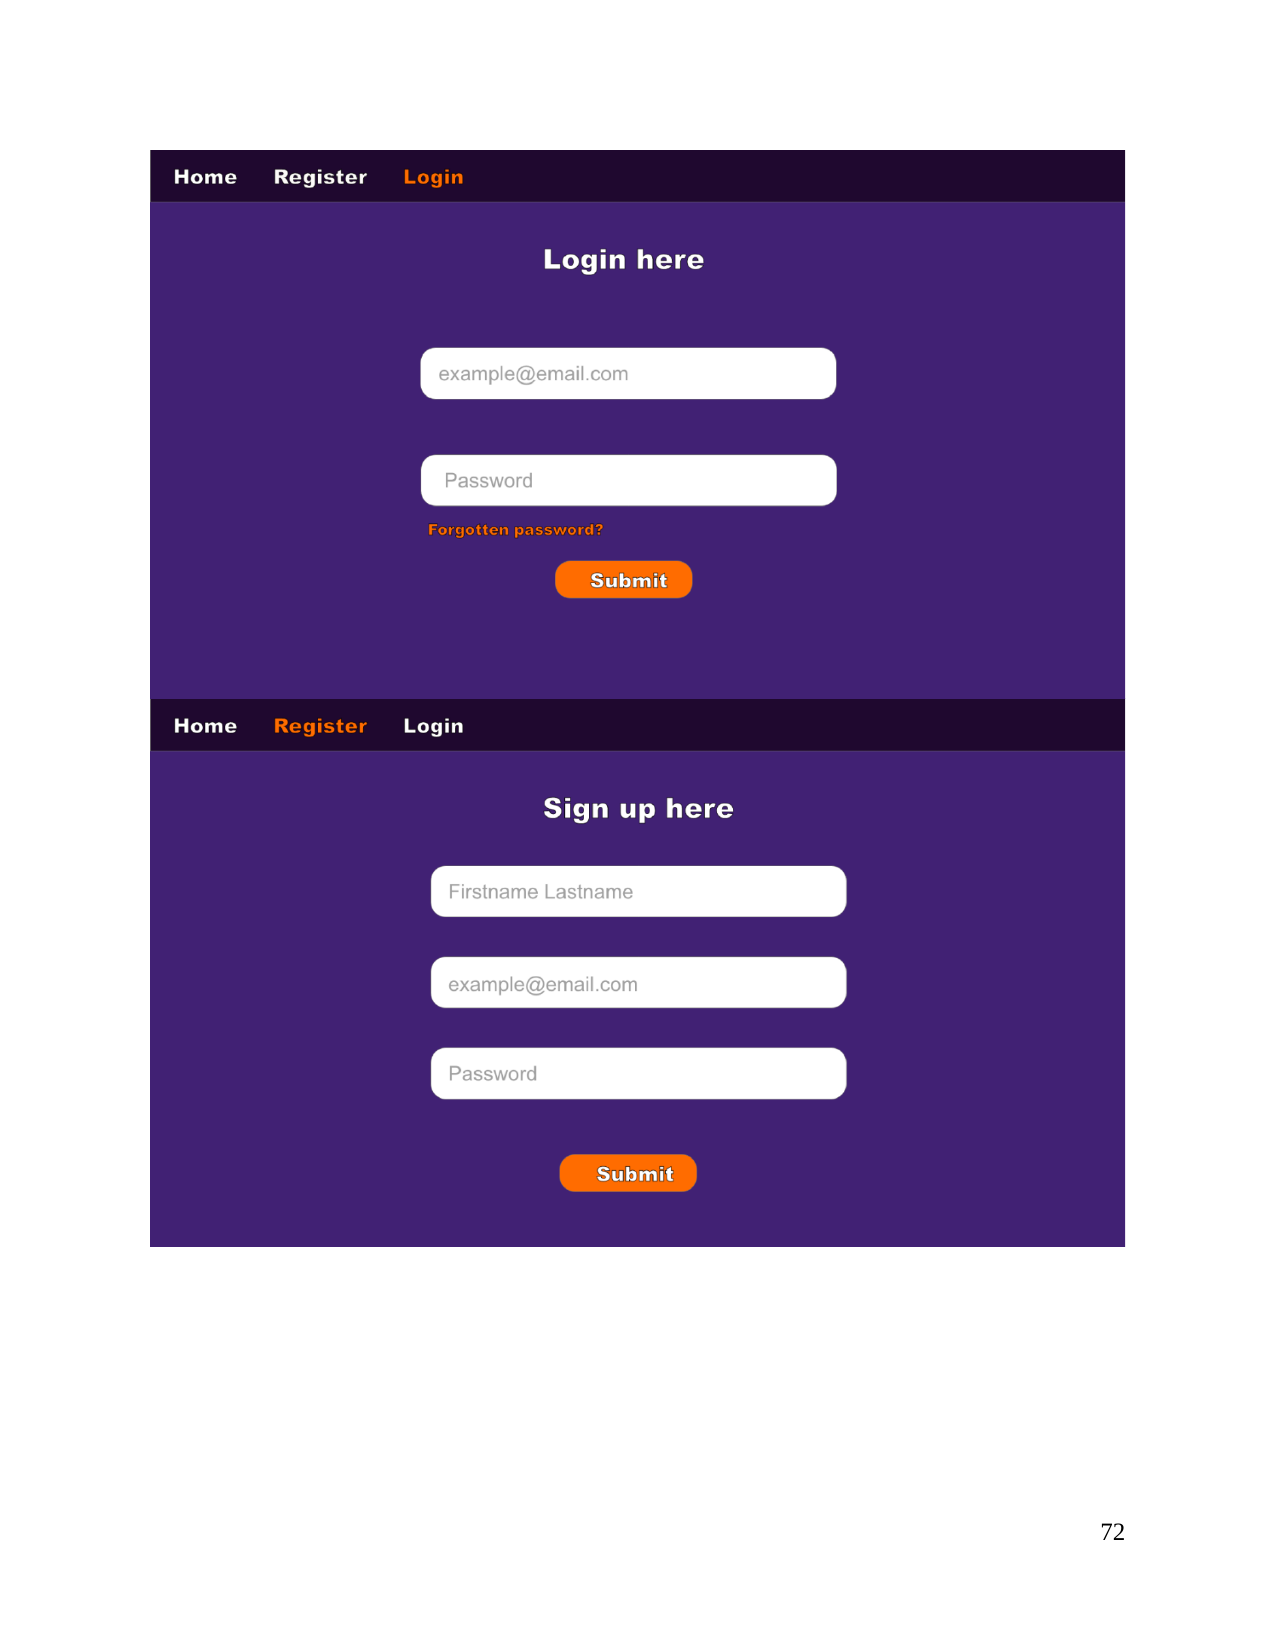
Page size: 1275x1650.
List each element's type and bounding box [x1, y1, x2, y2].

picture [150, 150, 1125, 1247]
